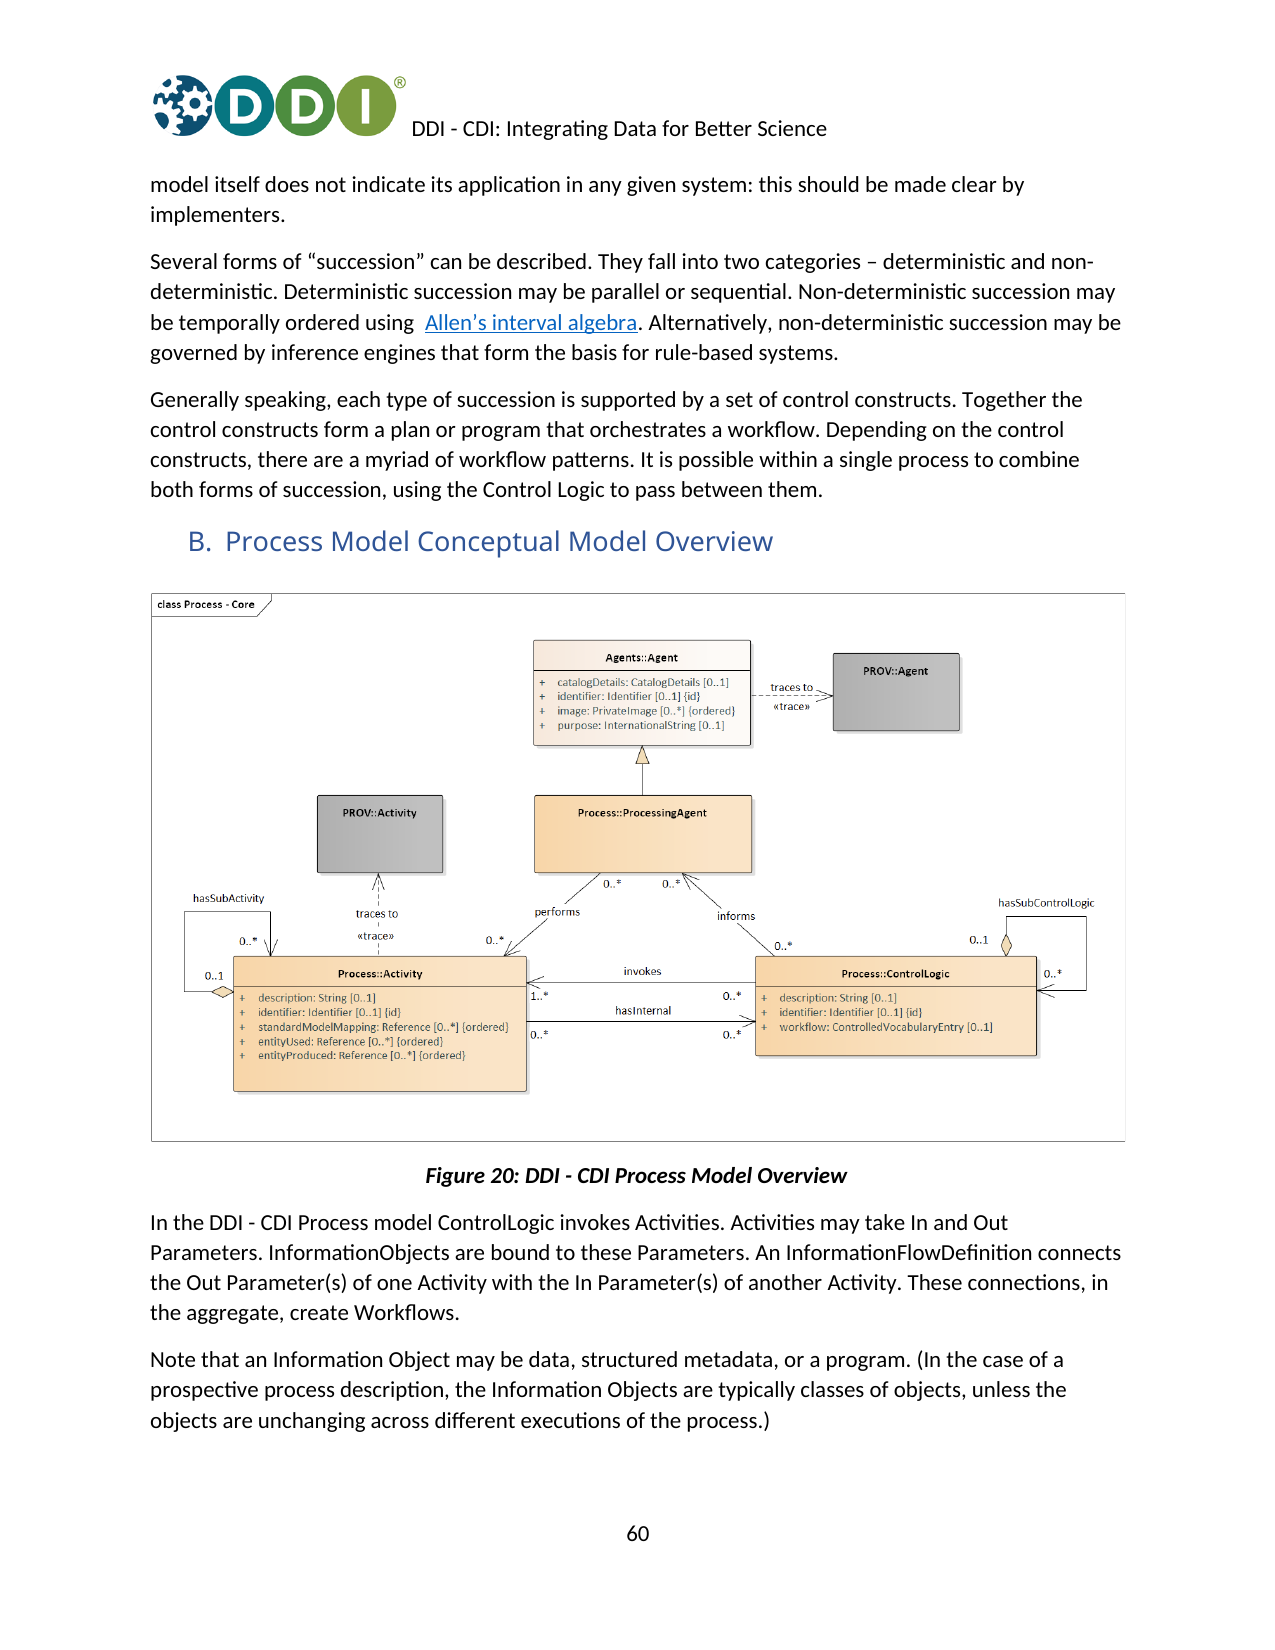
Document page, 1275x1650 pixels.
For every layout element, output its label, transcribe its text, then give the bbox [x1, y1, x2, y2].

text Several forms of “succession” can be described. They fall into two categories – deterministic and non-deterministic. Deterministic succession may be parallel or sequential. Non-deterministic succession may be temporally ordered using Allen’s interval algebra. Alternatively, non-deterministic succession may be governed by inference engines that form the basis for rule-based systems. [150, 247, 1125, 366]
text In the DDI - CDI Process model ControlLogic invokes Activities. Activities may take In and Out Parameters. InformationObjects are bound to these Parameters. An InformationFlowDefinition connects the Out Parameter(s) of one Activity with the In Parameter(s) of another Activity. These connections, in the aggregate, create Workflows. [150, 1208, 1125, 1326]
text Generally speaking, each type of succession is supported by a set of control constructs. Together the control constructs form a plan or program that orchestrates a workflow. Depending on the control constructs, there are a myriad of workflow patterns. It is possible within a single process to combine both forms of succession, using the Control Logic to pass between them. [150, 385, 1125, 503]
picture [150, 592, 1125, 1142]
picture [150, 75, 407, 137]
subtitle Process Model Conceptual Model Overview [187, 522, 1125, 559]
text Note that an Information Object may be data, structured metadata, or a program. (In the case of a prospective process description, the Information Objects are typically classes of objects, unless the objects are unchanging across different executions of the process.) [150, 1345, 1125, 1434]
text Figure 20: DDI - CDI Process Model Overview [150, 1161, 1125, 1189]
